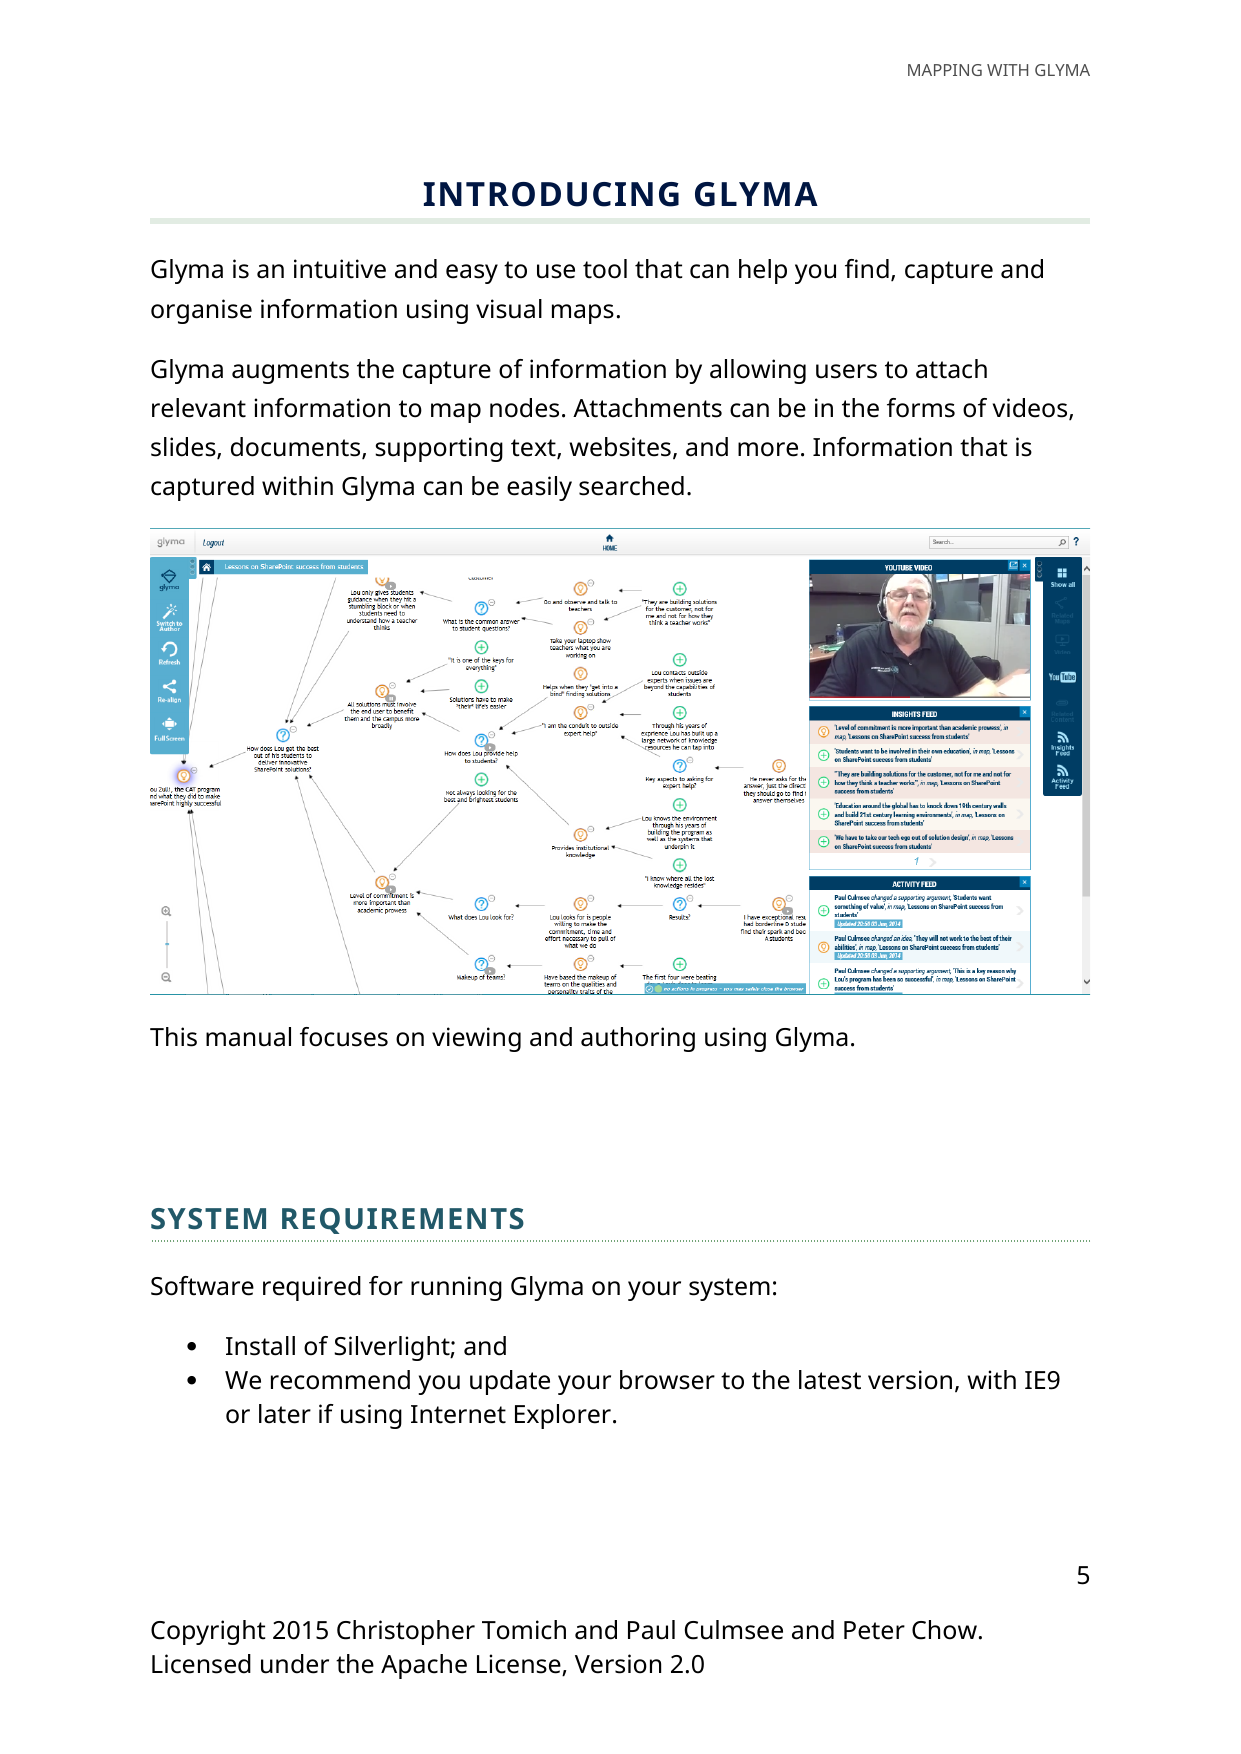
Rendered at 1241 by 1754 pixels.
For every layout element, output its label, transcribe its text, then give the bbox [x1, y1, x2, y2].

text This manual focuses on viewing and authoring using Glyma. [150, 1020, 1090, 1054]
subtitle System Requirements [150, 1198, 1090, 1242]
picture [150, 528, 1091, 995]
list We recommend you update your browser to the latest version, with IE9 or later if using Internet Explorer. [187, 1362, 1090, 1431]
text Glyma is an intuitive and easy to use tool that can help you find, capture and organise information using visual maps. [150, 252, 1090, 325]
text Software required for running Glyma on your system: [150, 1268, 1090, 1302]
text Glyma augments the capture of information by allowing users to attach relevant information to map nodes. Attachments can be in the forms of videos, slides, documents, supporting text, websites, and more. Information that is captured within Glyma can be easily searched. [150, 351, 1090, 503]
list Install of Silverlight; and [187, 1328, 1090, 1362]
subtitle Introducing Glyma [150, 171, 1090, 218]
